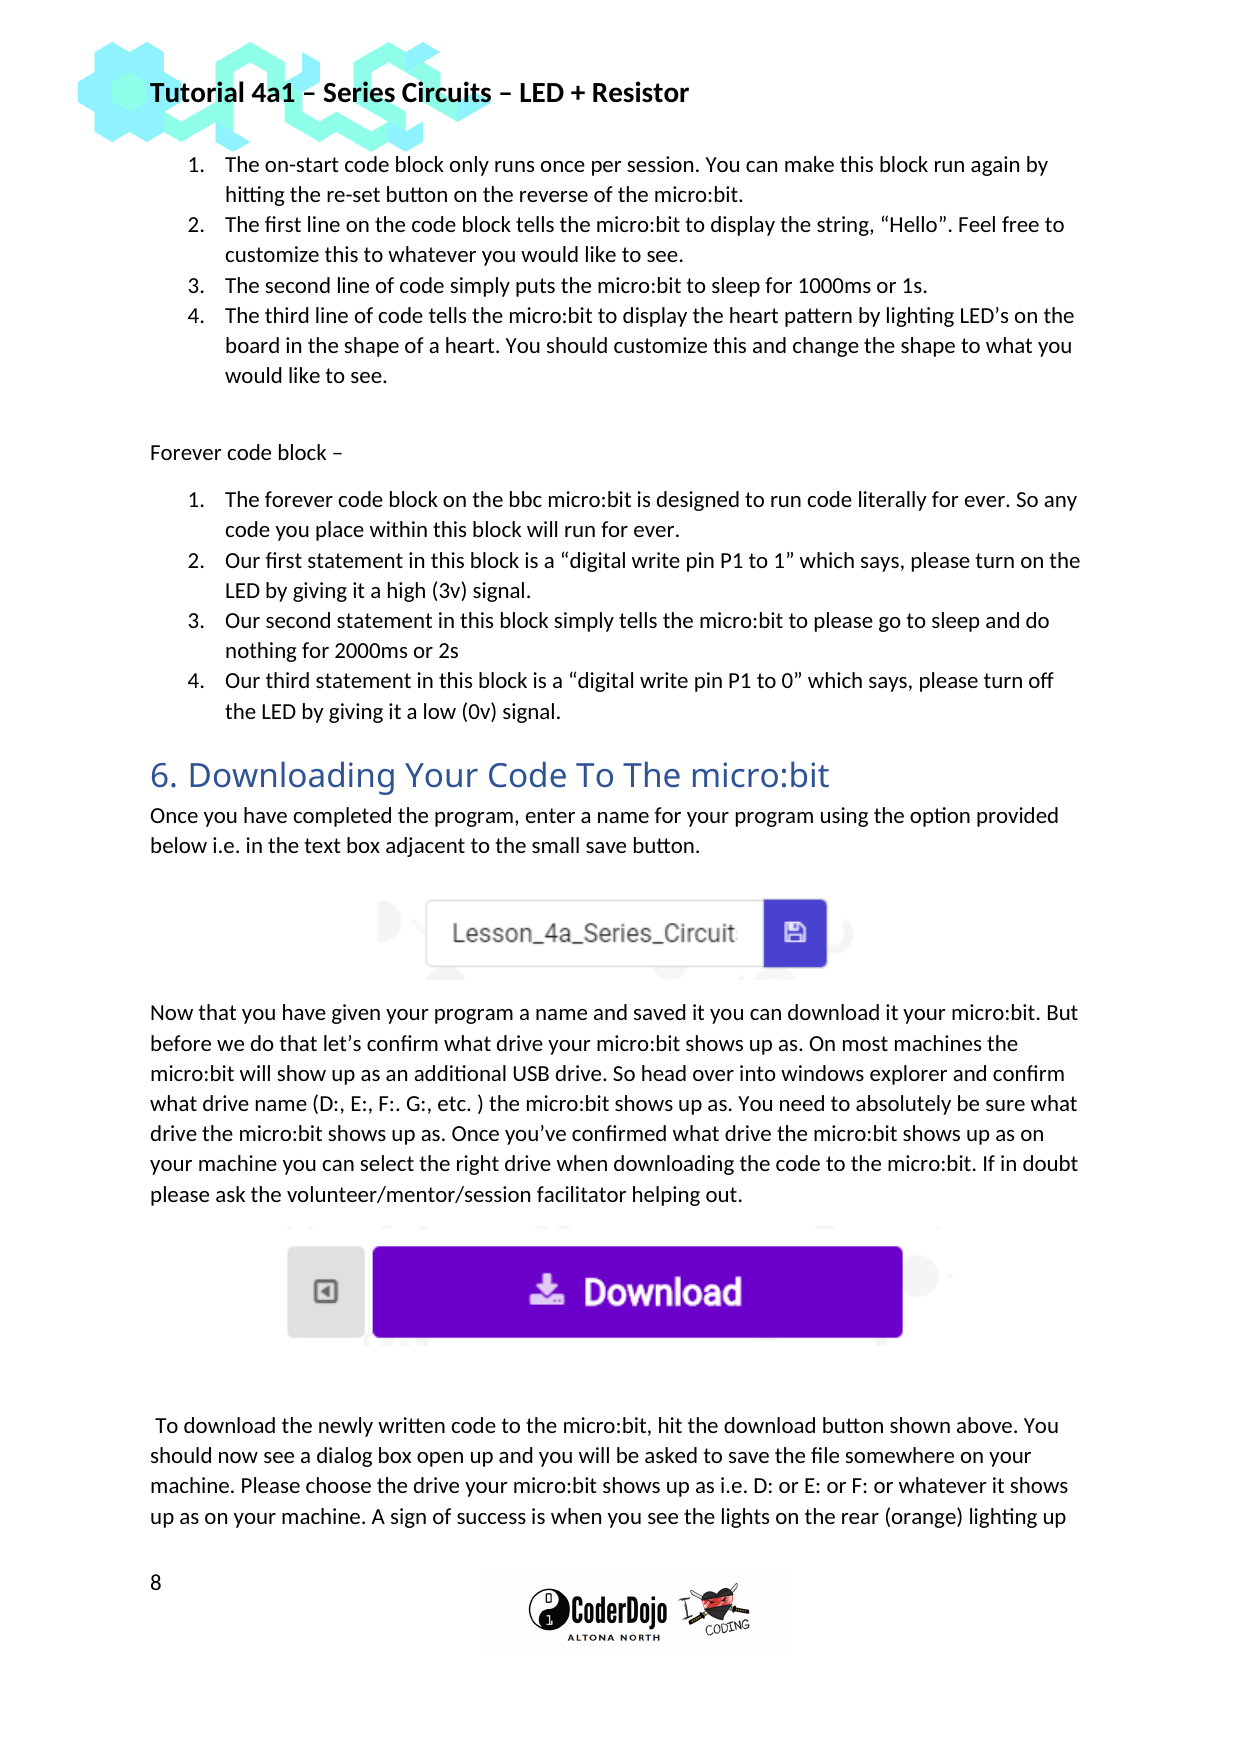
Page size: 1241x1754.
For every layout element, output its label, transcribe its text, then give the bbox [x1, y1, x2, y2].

list The third line of code tells the micro:bit to display the heart pattern by lighting LED’s on the board in the shape of a heart. You should customize this and change the shape to what you would like to see. [187, 301, 1090, 389]
picture [377, 878, 863, 980]
subtitle Downloading Your Code To The micro:bit [150, 752, 1090, 797]
text Now that you have given your program a name and saved it you can download it your micro:bit. But before we do that let’s confirm what drive your micro:bit shows up as. On most machines the micro:bit will show up as an additional USB drive. So head over into windows explorer and confirm what drive name (D:, E:, F:. G:, etc. ) the micro:bit shows up as. You need to absolutely be sure what drive the micro:bit shows up as. Once you’ve confirmed what drive the micro:bit shows up as on your machine you can select the right drive when downloading the code to the micro:bit. If in doubt please ask the volunteer/mentor/session facilitator helping out. [150, 998, 1090, 1208]
picture [77, 42, 492, 152]
list The on-start code block only runs once per session. You can make this block run again by hitting the re-set button on the reverse of the micro:bit. [187, 150, 1090, 208]
list The first line on the code block tells the micro:bit to display the string, “Hello”. Feel free to customize this to whatever you would like to see. [187, 210, 1090, 269]
list The forever code block on the bbc micro:bit is designed to run code literally for ever. So any code you place within this block will run for ever. [187, 485, 1090, 544]
picture [287, 1226, 953, 1346]
picture [486, 1568, 792, 1653]
text Once you have completed the program, enter a name for your program using the option provided below i.e. in the text box adjacent to the small save button. [150, 801, 1090, 859]
text Forever code block – [150, 438, 1090, 467]
list Our first statement in this block is a “digital write pin P1 to 1” which says, please turn on the LED by giving it a high (3v) signal. [187, 546, 1090, 604]
list Our second statement in this block simply tells the micro:bit to please go to sleep and do nothing for 2000ms or 2s [187, 606, 1090, 664]
list The second line of code simply puts the micro:bit to sleep for 1000ms or 1s. [187, 271, 1090, 299]
list Our third statement in this block is a “digital write pin P1 to 0” which says, please turn off the LED by giving it a low (0v) signal. [187, 667, 1090, 725]
